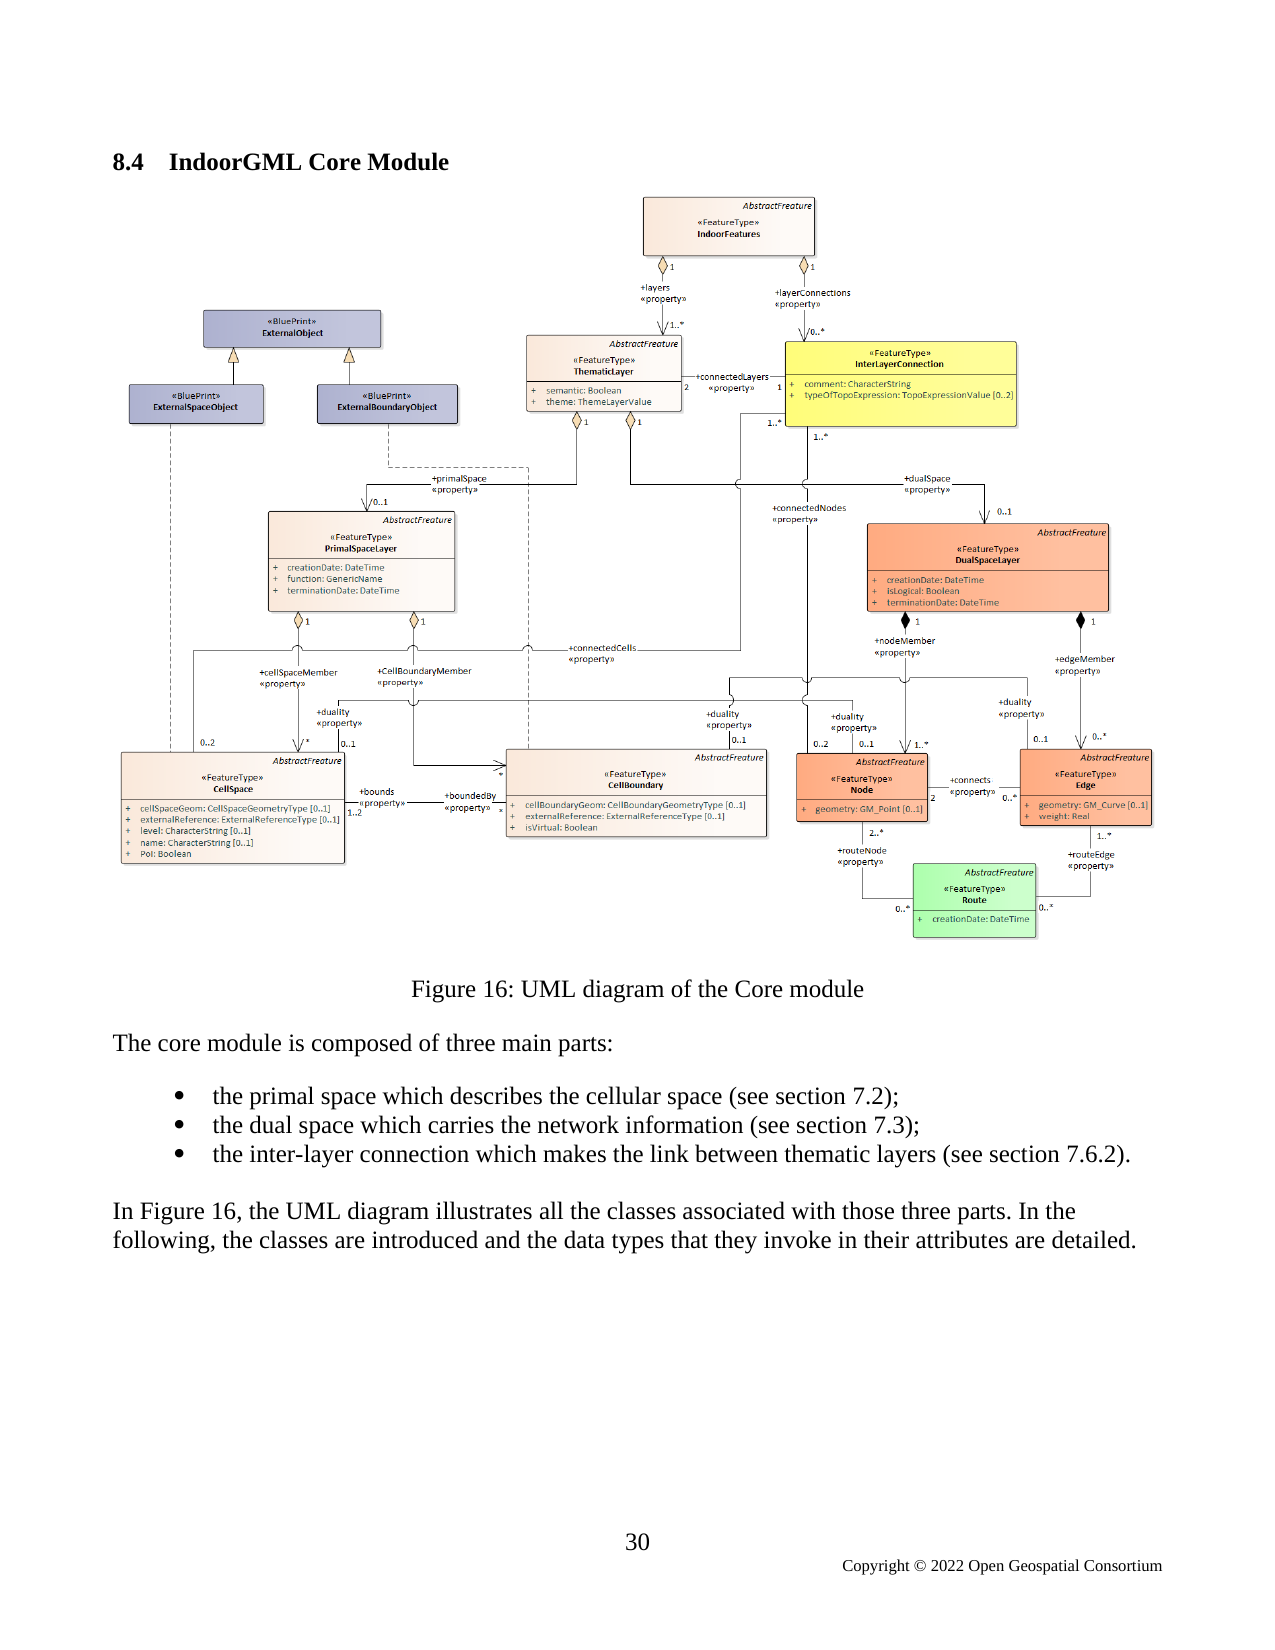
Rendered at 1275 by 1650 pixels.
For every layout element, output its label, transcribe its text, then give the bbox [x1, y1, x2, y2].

list the inter-layer connection which makes the link between thematic layers (see section 7.6.2). [175, 1139, 1162, 1168]
picture [112, 188, 1164, 949]
text The core module is composed of three main parts: [112, 1028, 1162, 1056]
list the dual space which carries the network information (see section 7.3); [175, 1110, 1162, 1139]
subtitle IndoorGML Core Module [112, 150, 1162, 176]
list the primal space which describes the cellular space (see section 7.2); [175, 1081, 1162, 1110]
text In Figure 16, the UML diagram illustrates all the classes associated with those three parts. In the following, the classes are introduced and the data types that they invoke in their attributes are detailed. [112, 1196, 1162, 1254]
